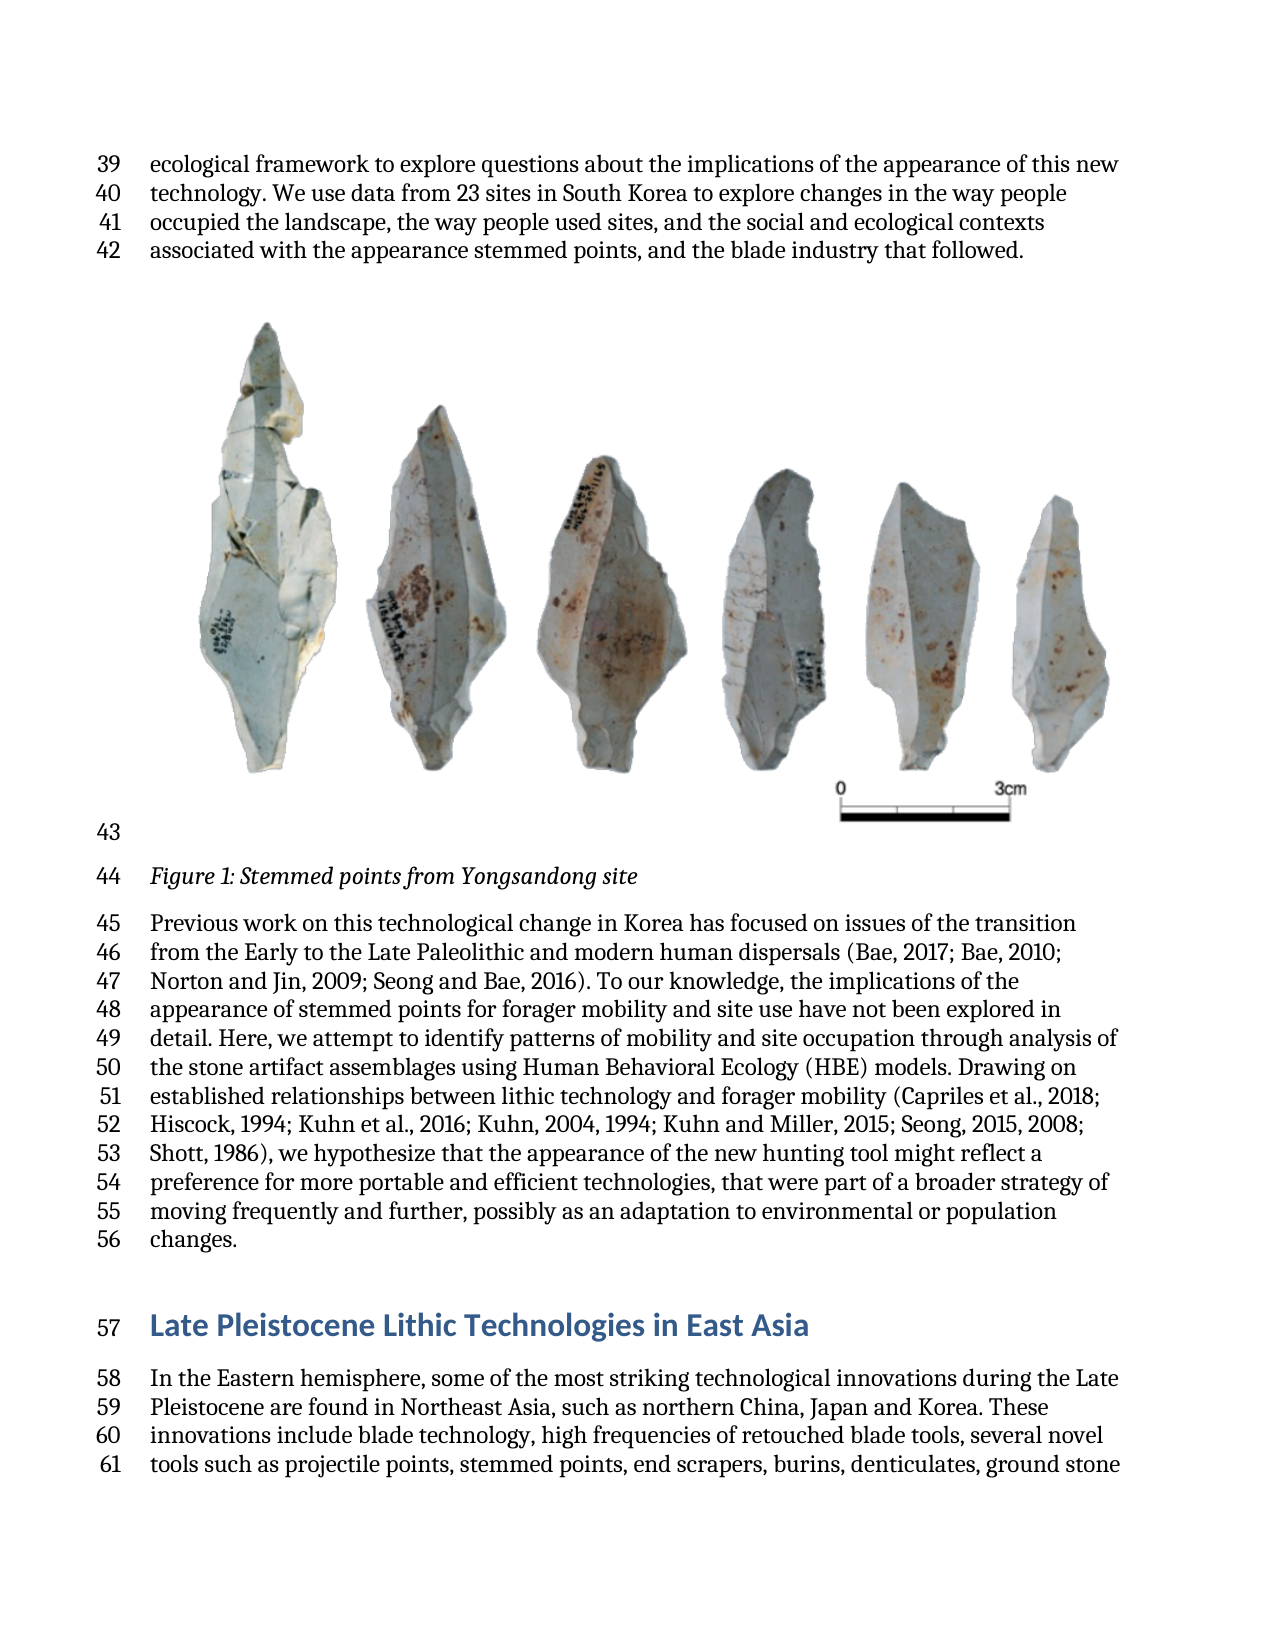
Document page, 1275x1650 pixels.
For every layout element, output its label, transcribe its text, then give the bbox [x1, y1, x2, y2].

picture [168, 283, 1144, 841]
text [150, 1364, 1125, 1479]
text Previous work on this technological change in Korea has focused on issues of the transition from the Early to the Late Paleolithic and modern human dispersals (Bae, 2017; Bae, 2010; Norton and Jin, 2009; Seong and Bae, 2016). To our knowledge, the implications of the appearance of stemmed points for forager mobility and site use have not been explored in detail. Here, we attempt to identify patterns of mobility and site occupation through analysis of the stone artifact assemblages using Human Behavioral Ecology (HBE) models. Drawing on established relationships between lithic technology and forager mobility (Capriles et al., 2018; Hiscock, 1994; Kuhn et al., 2016; Kuhn, 2004, 1994; Kuhn and Miller, 2015; Seong, 2015, 2008; Shott, 1986), we hypothesize that the appearance of the new hunting tool might reflect a preference for more portable and efficient technologies, that were part of a broader strategy of moving frequently and further, possibly as an adaptation to environmental or population changes. [150, 909, 1125, 1254]
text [150, 150, 1125, 265]
text Figure 1: Stemmed points from Yongsandong site [150, 862, 1125, 890]
subtitle Late Pleistocene Lithic Technologies in East Asia [150, 1304, 1125, 1345]
